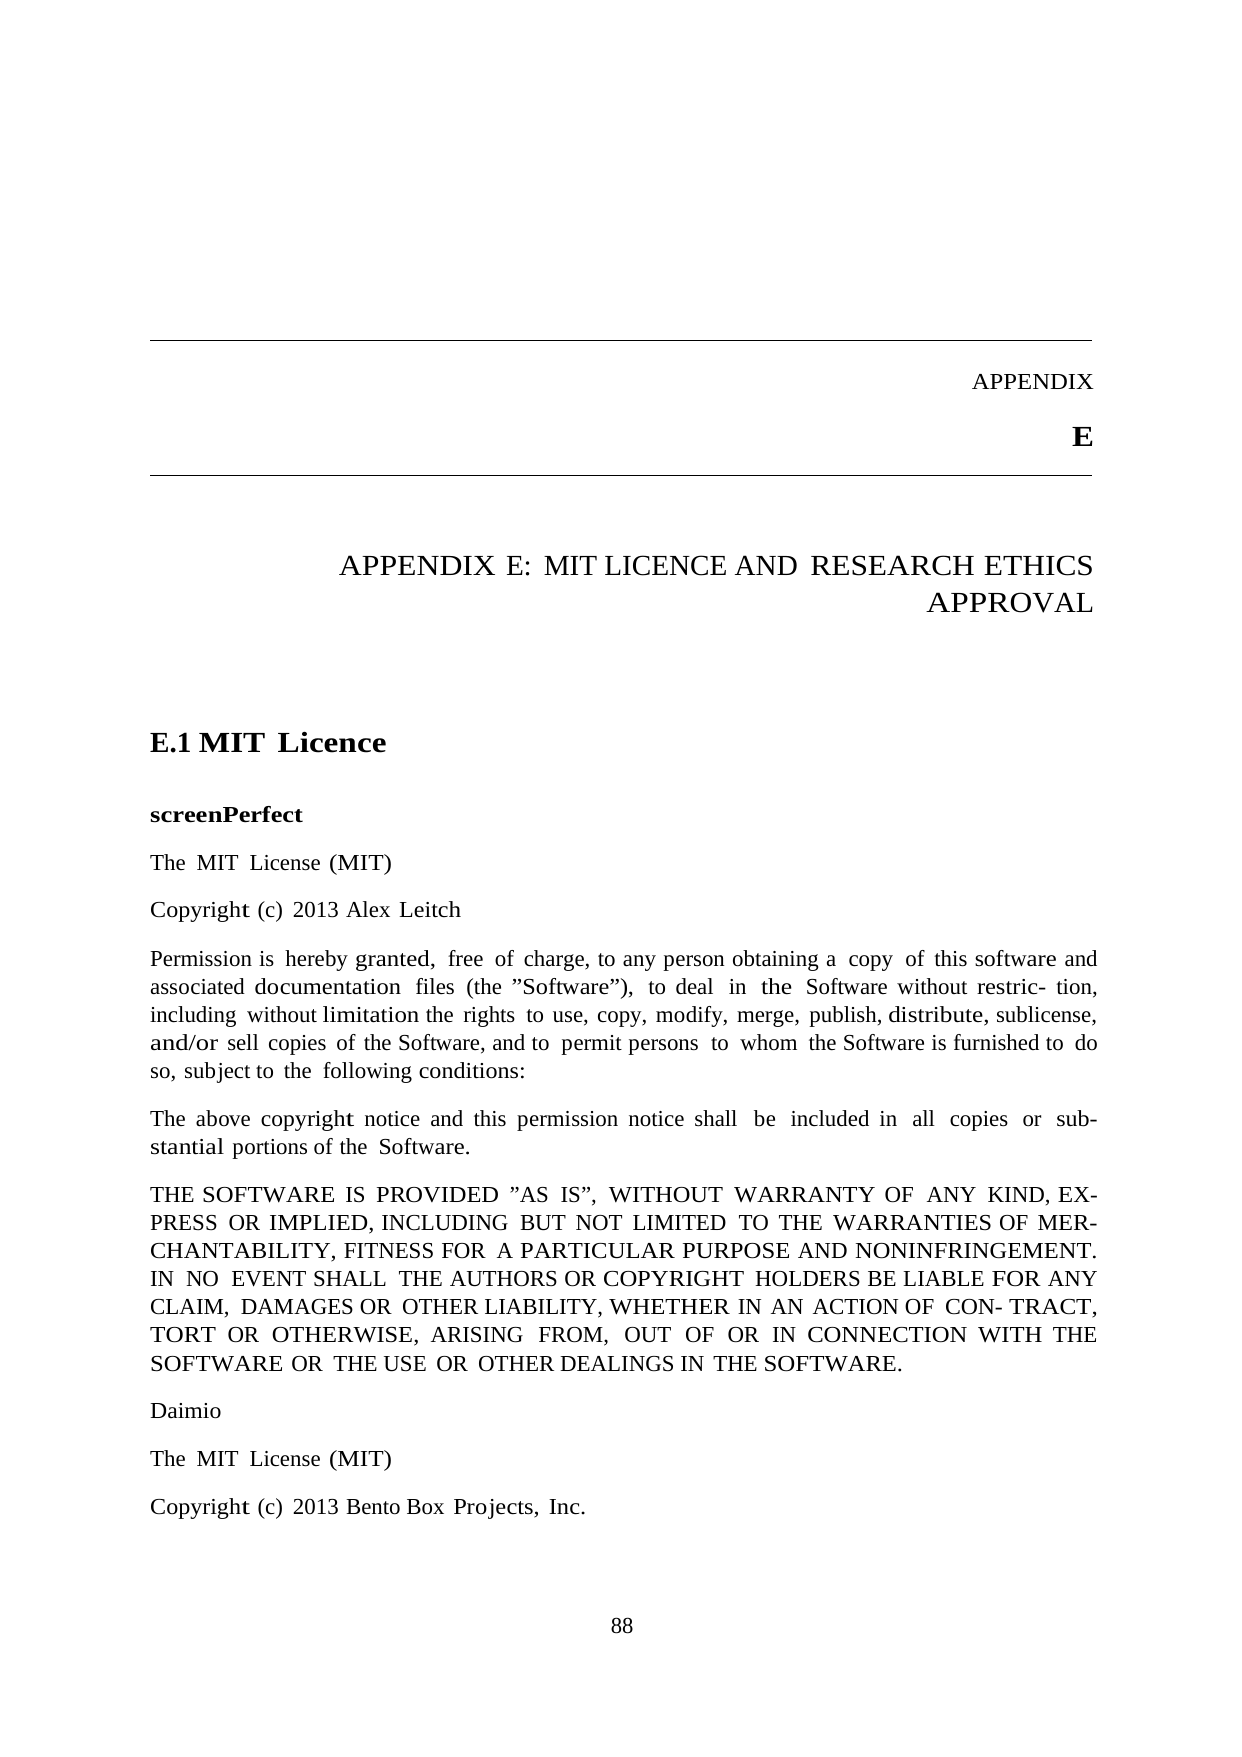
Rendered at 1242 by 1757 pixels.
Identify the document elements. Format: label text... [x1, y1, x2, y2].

text screenPerfect [150, 801, 308, 827]
text Permission is hereby granted, free of charge, to any person obtaining a copy of this software and associated documentation files (the ”Software”), to deal in the Software without restric- tion, including without limitation the rights to use, copy, modify, merge, publish, distribute, sublicense, and/or sell copies of the Software, and to permit persons to whom the Software is furnished to do so, subject to the following conditions: [150, 945, 1098, 1083]
text APPENDIX E: MIT LICENCE AND RESEARCH ETHICS APPROVAL [309, 548, 1094, 618]
text The MIT License (MIT) Copyright (c) 2013 Alex Leitch [150, 849, 466, 923]
text The MIT License (MIT) [150, 1445, 398, 1472]
text E [139, 419, 1094, 453]
text The above copyright notice and this permission notice shall be included in all copies or sub- stantial portions of the Software. [150, 1105, 1098, 1159]
text APPENDIX [139, 368, 1094, 394]
text Copyright (c) 2013 Bento Box Projects, Inc. [150, 1493, 596, 1519]
text 88 [606, 1612, 638, 1638]
text E.1 MIT Licence [150, 725, 426, 758]
text Daimio [150, 1397, 227, 1424]
